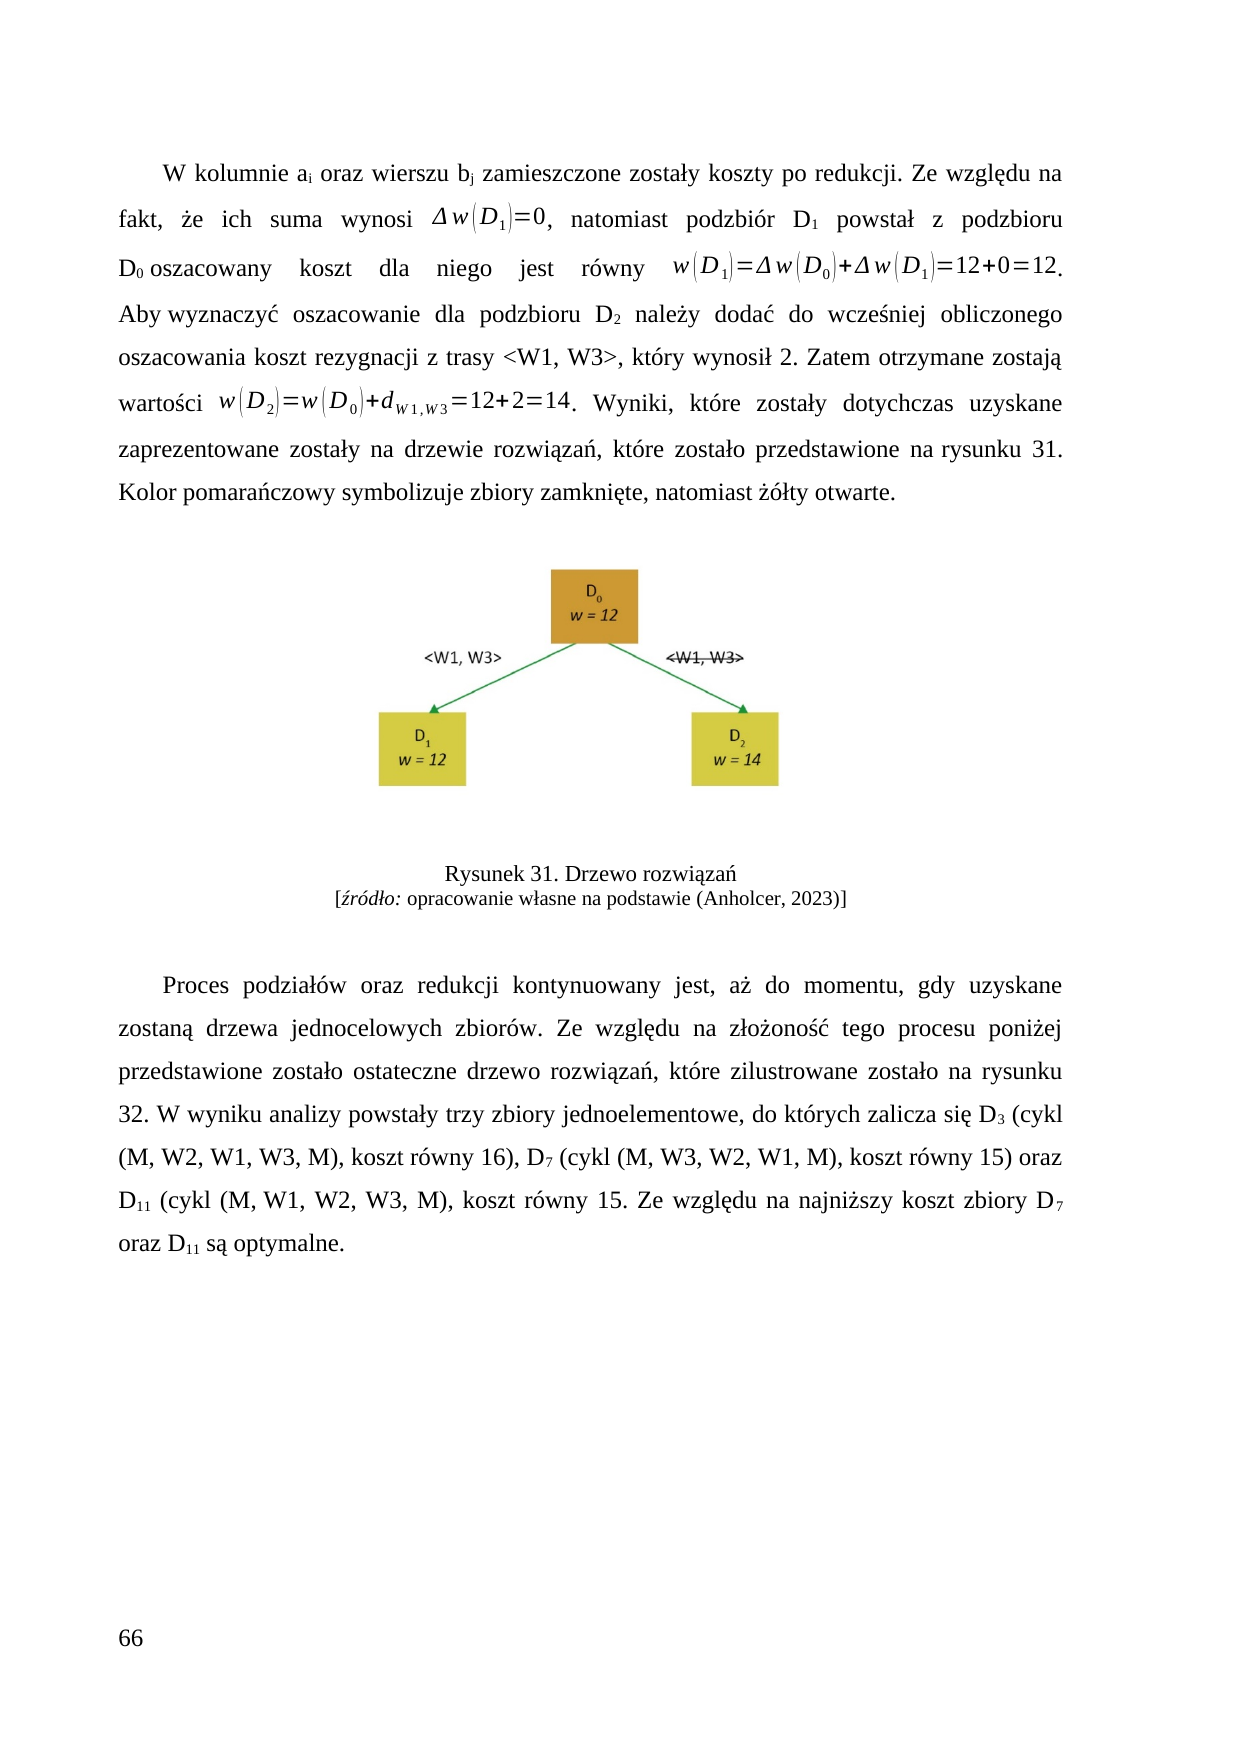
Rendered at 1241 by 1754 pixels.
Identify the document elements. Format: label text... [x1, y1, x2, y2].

text Proces podziałów oraz redukcji kontynuowany jest, aż do momentu, gdy uzyskane zostaną drzewa jednocelowych zbiorów. Ze względu na złożoność tego procesu poniżej przedstawione zostało ostateczne drzewo rozwiązań, które zilustrowane zostało na rysunku 32. W wyniku analizy powstały trzy zbiory jednoelementowe, do których zalicza się D3 (cykl (M, W2, W1, W3, M), koszt równy 16), D7 (cykl (M, W3, W2, W1, M), koszt równy 15) oraz D11 (cykl (M, W1, W2, W3, M), koszt równy 15. Ze względu na najniższy koszt zbiory D7 oraz D11 są optymalne. [118, 970, 1063, 1257]
text W kolumnie ai oraz wierszu bj zamieszczone zostały koszty po redukcji. Ze względu na fakt, że ich suma wynosi , natomiast podzbiór D1 powstał z podzbioru D0 oszacowany koszt dla niego jest równy . Aby wyznaczyć oszacowanie dla podzbioru D2 należy dodać do wcześniej obliczonego oszacowania koszt rezygnacji z trasy <W1, W3>, który wynosił 2. Zatem otrzymane zostają wartości . Wyniki, które zostały dotychczas uzyskane zaprezentowane zostały na drzewie rozwiązań, które zostało przedstawione na rysunku 31. Kolor pomarańczowy symbolizuje zbiory zamknięte, natomiast żółty otwarte. [118, 158, 1063, 506]
text Rysunek 31. Drzewo rozwiązań [118, 860, 1063, 886]
text [źródło: opracowanie własne na podstawie ] [118, 886, 1063, 910]
picture [339, 537, 842, 829]
